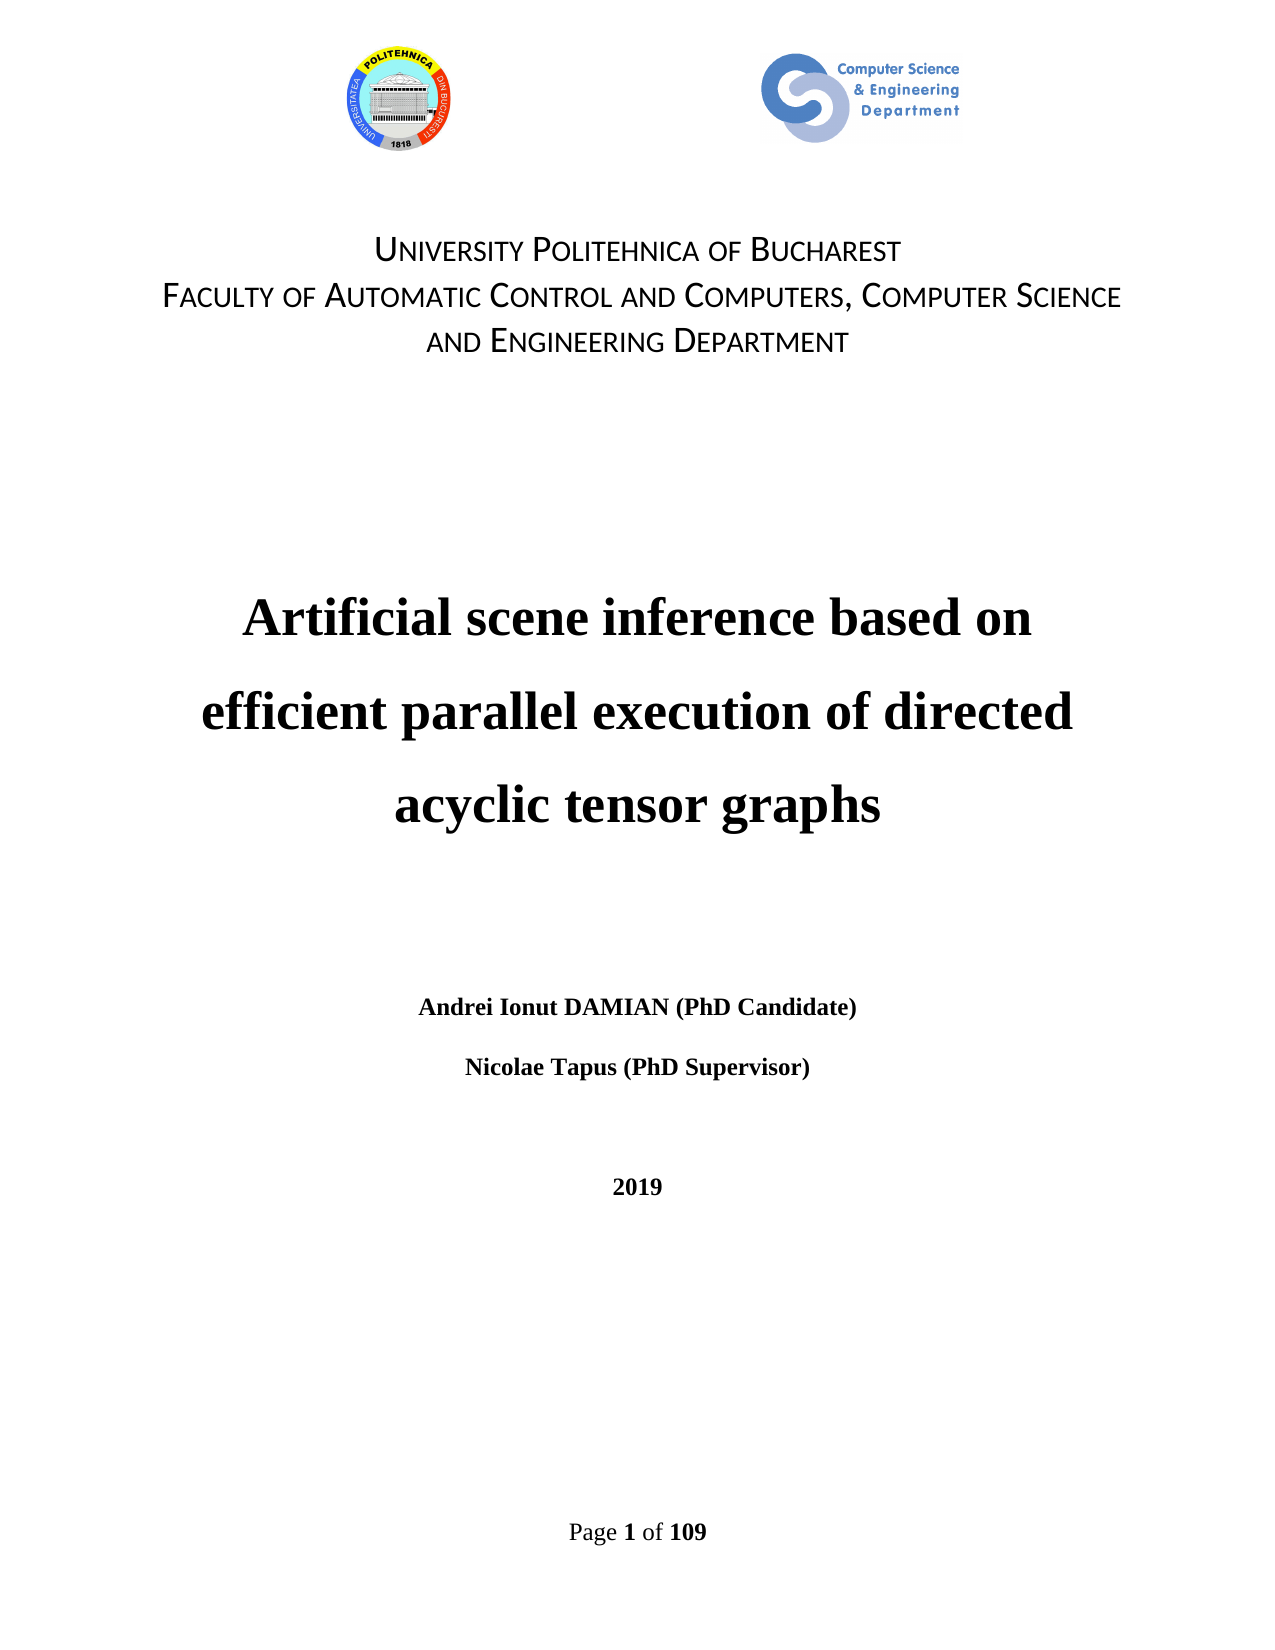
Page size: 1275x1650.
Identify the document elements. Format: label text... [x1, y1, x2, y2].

text Nicolae Tapus (PhD Supervisor) [150, 1052, 1125, 1081]
text 2019 [150, 1172, 1125, 1200]
text Andrei Ionut DAMIAN (PhD Candidate) [150, 992, 1125, 1021]
text Artificial scene inference based on efficient parallel execution of directed acyclic tensor graphs [150, 585, 1125, 834]
picture [346, 46, 451, 151]
text Faculty of Automatic Control and Computers, Computer Science and Engineering Department [150, 271, 1125, 362]
text University Politehnica of Bucharest [150, 225, 1125, 271]
picture [760, 53, 963, 144]
